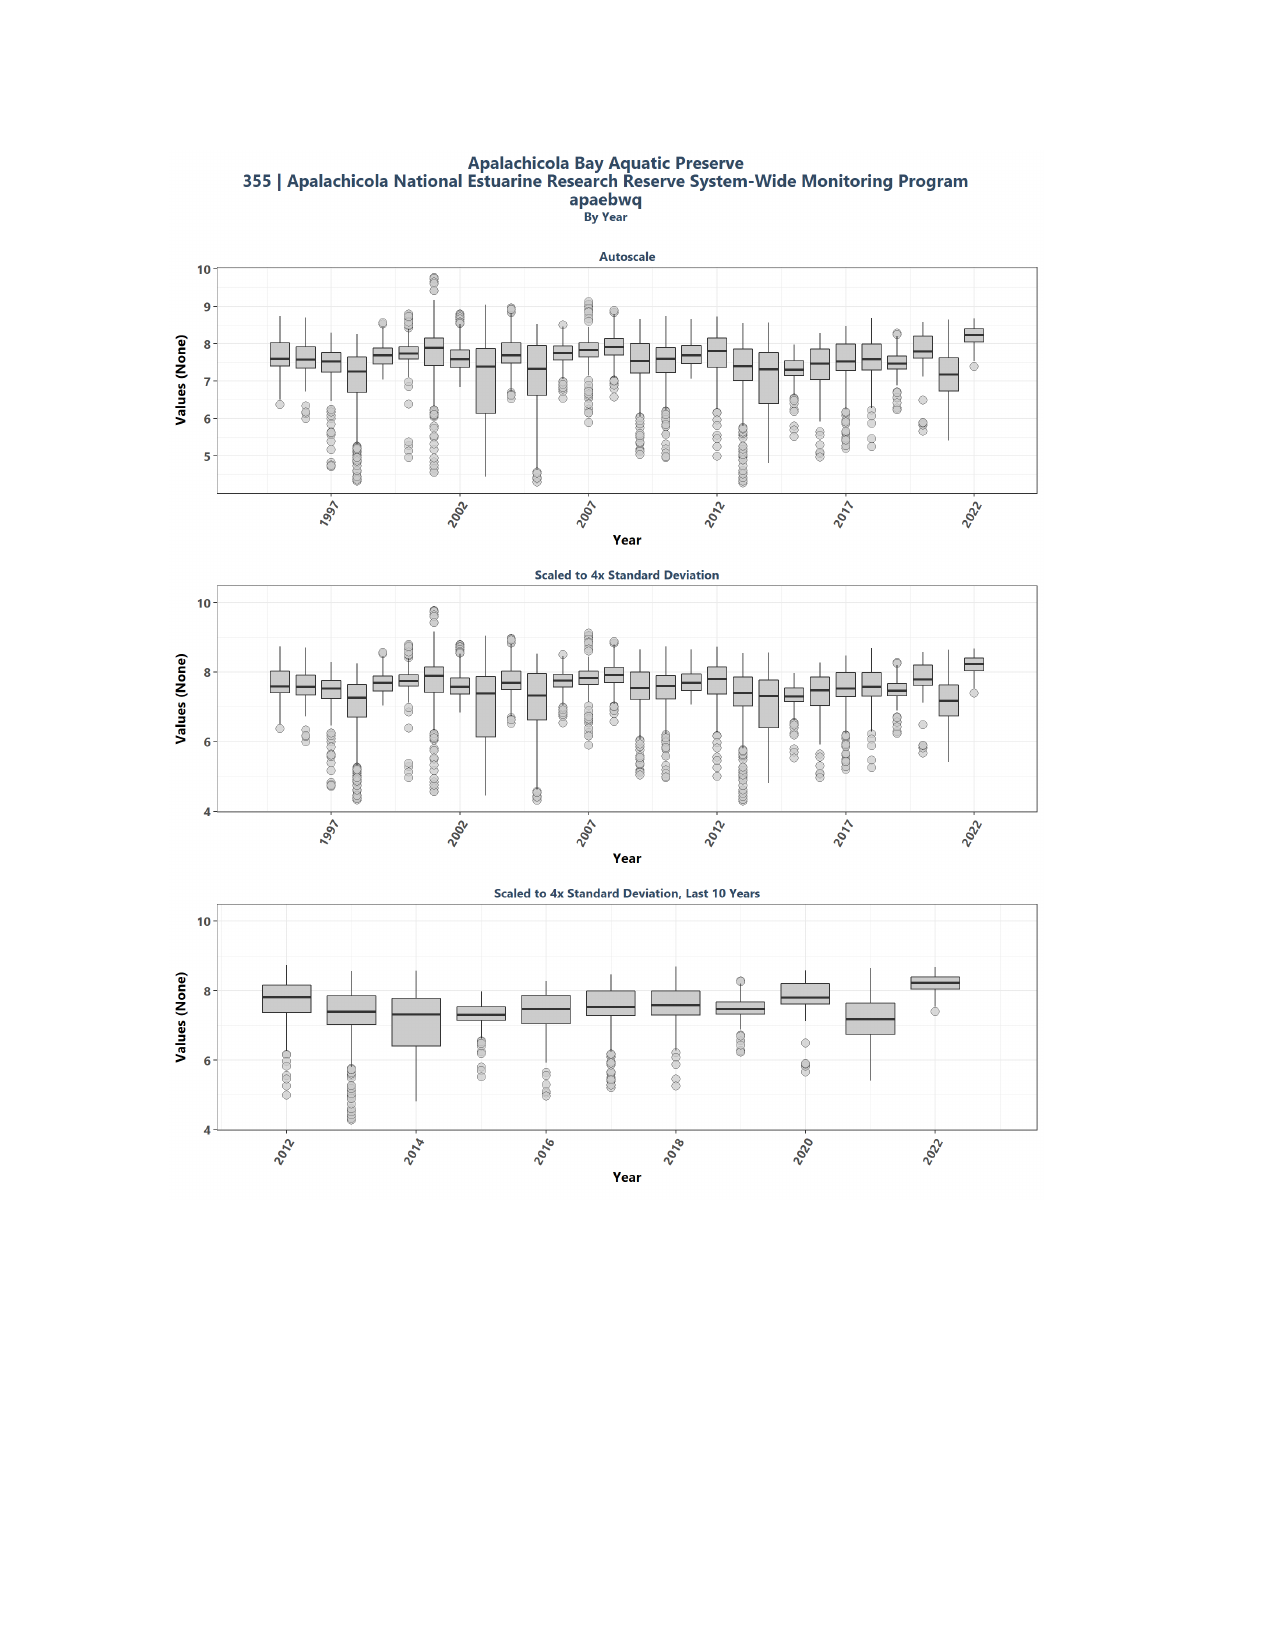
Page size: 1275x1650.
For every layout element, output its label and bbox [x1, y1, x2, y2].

picture [168, 150, 1044, 1200]
